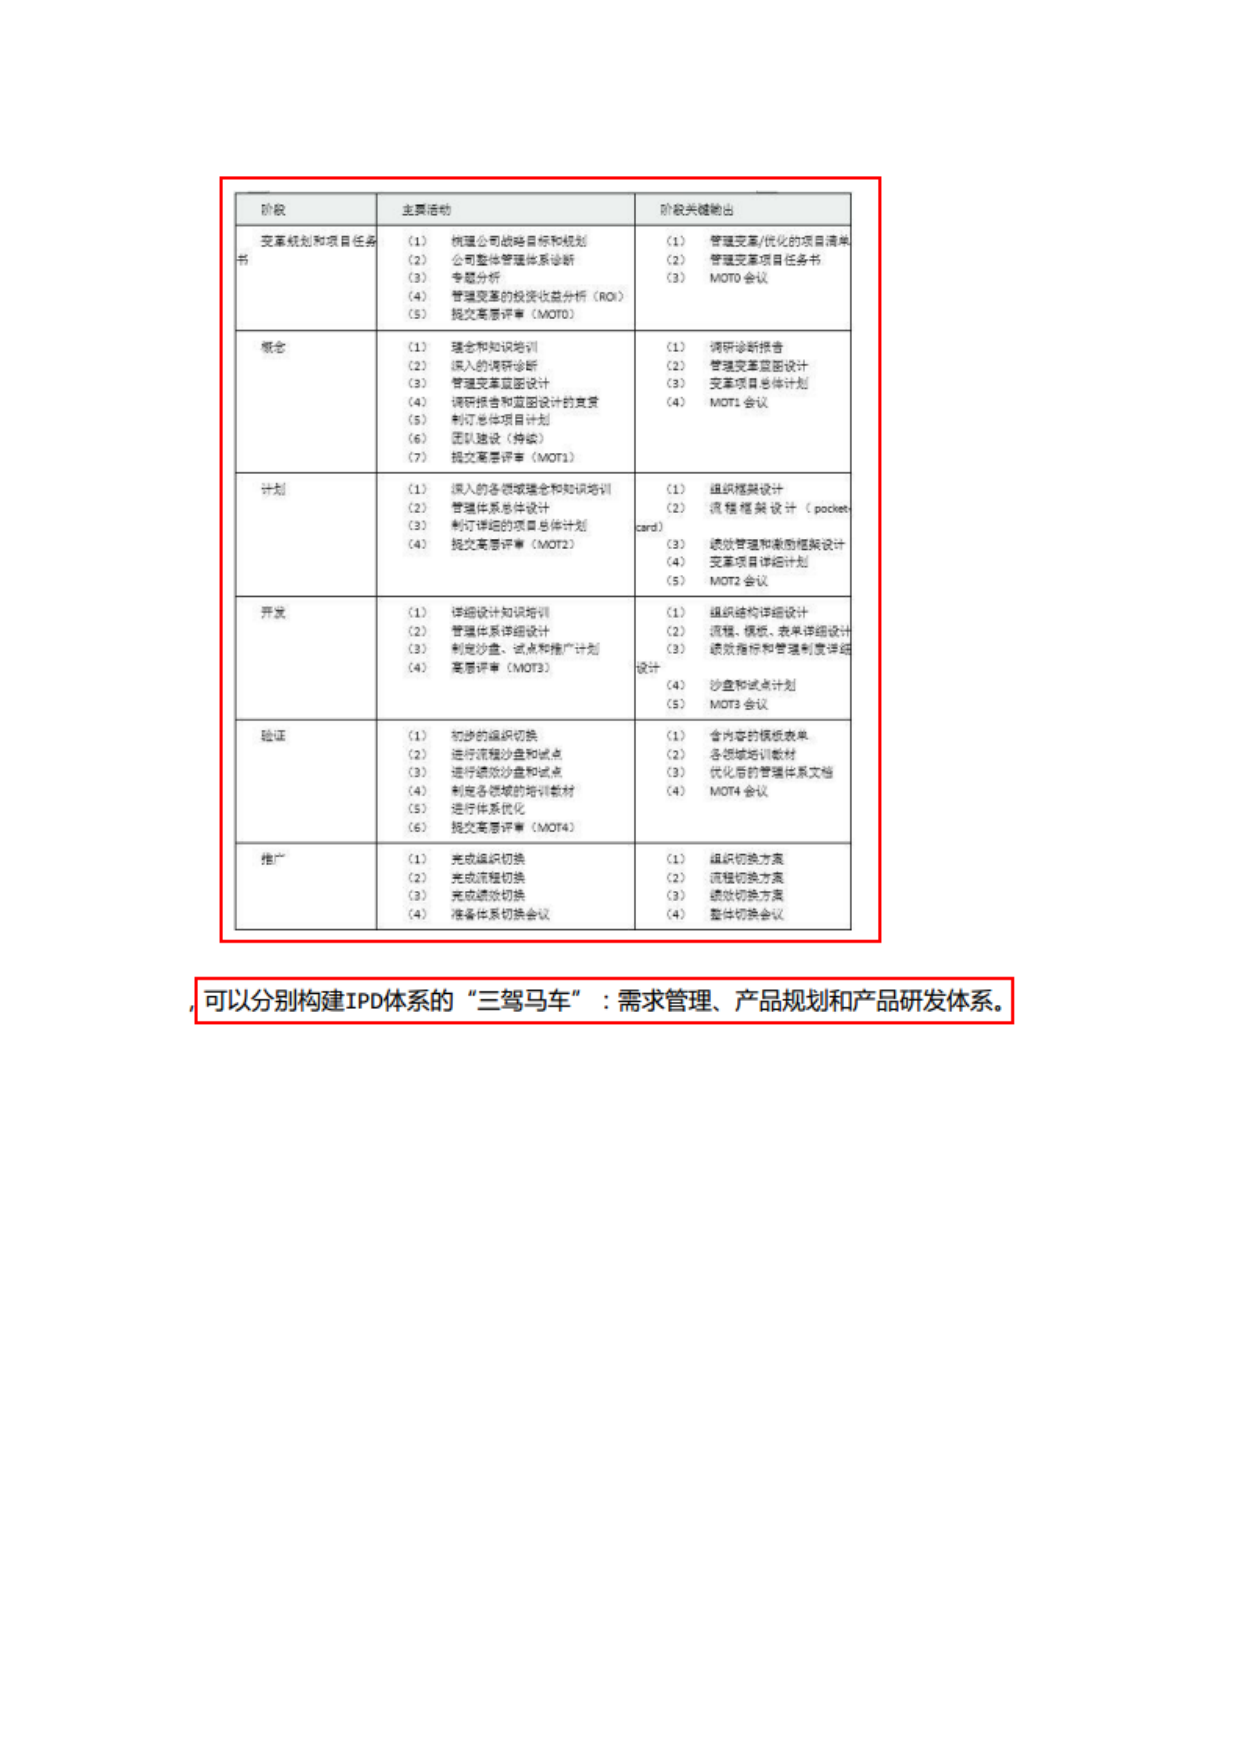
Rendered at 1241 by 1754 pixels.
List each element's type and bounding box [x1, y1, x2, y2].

picture [187, 974, 1027, 1031]
picture [187, 162, 938, 962]
